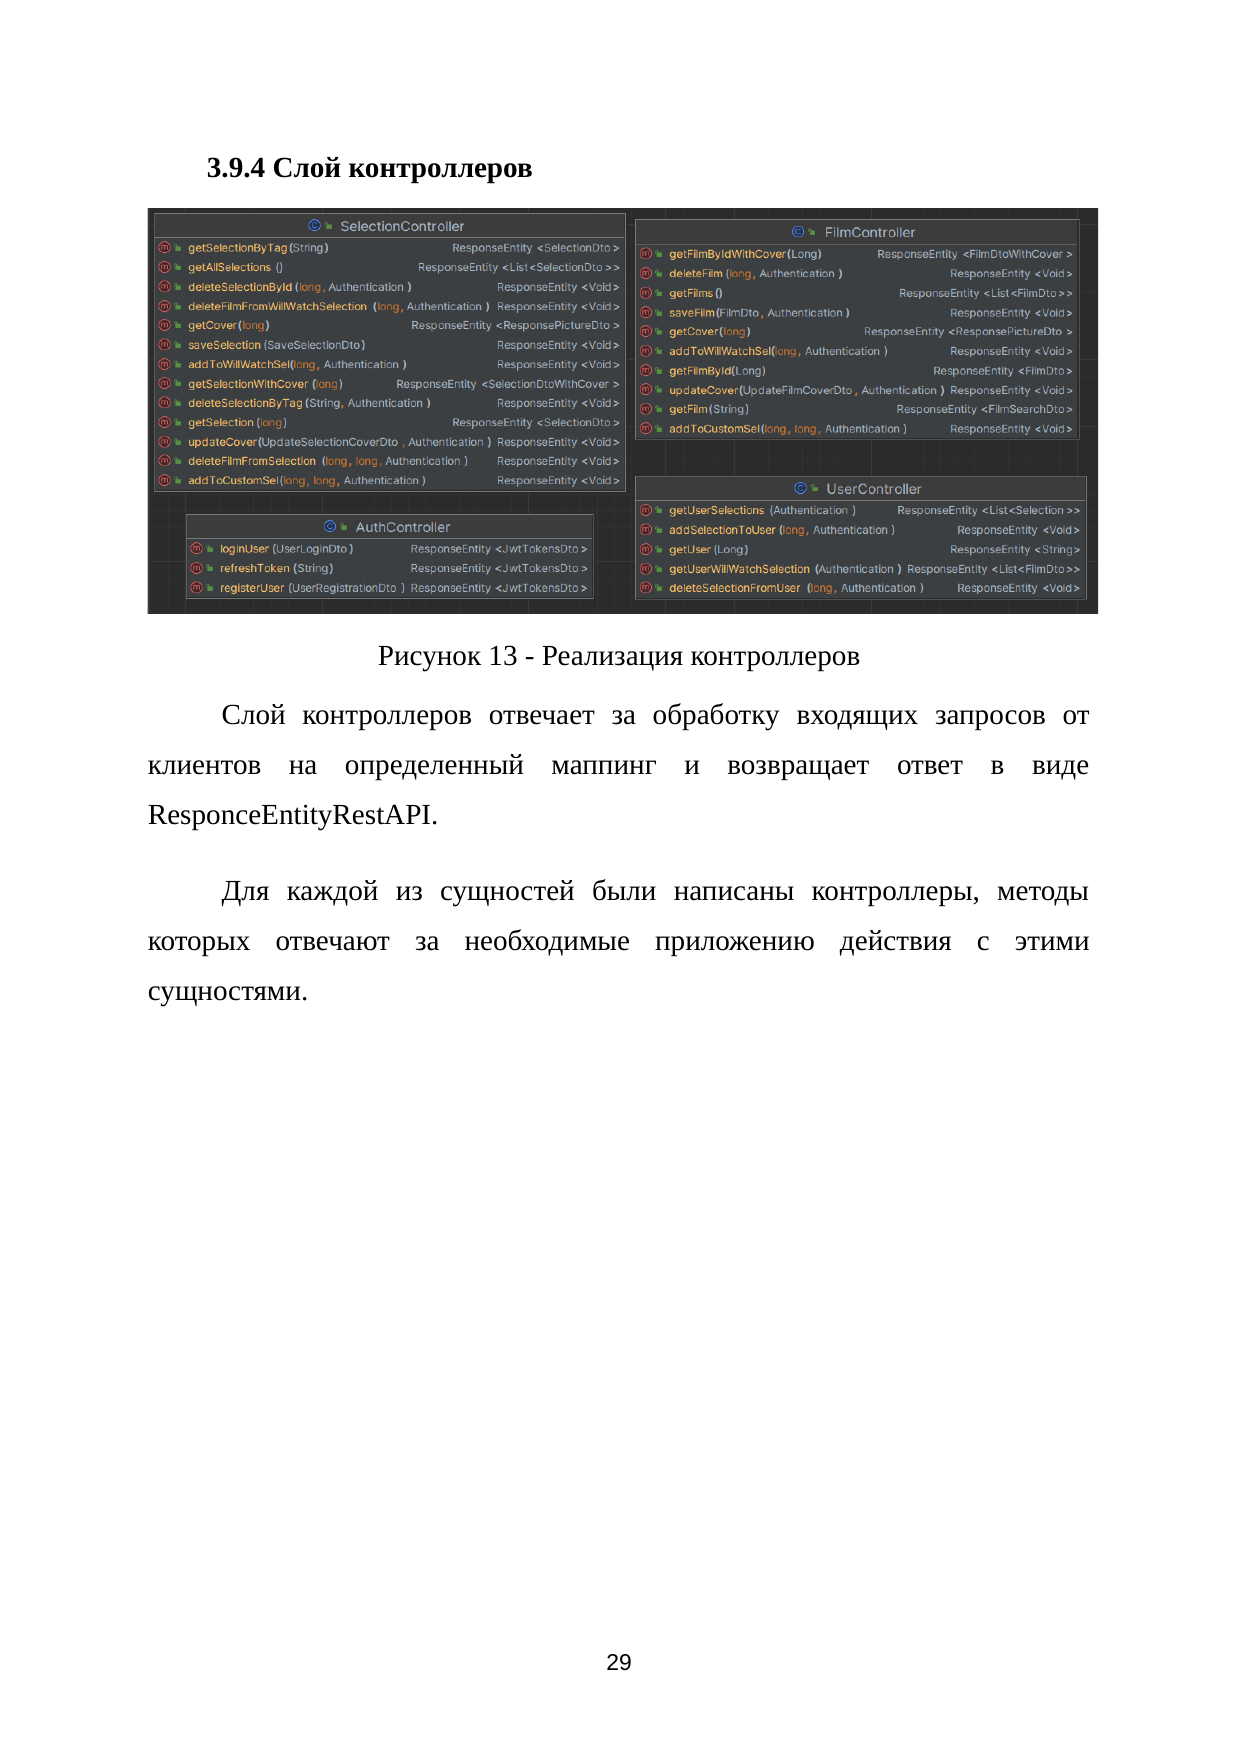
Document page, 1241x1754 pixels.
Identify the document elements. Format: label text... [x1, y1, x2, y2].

text Рисунок 13 - Реализация контроллеров [148, 638, 1090, 672]
text Для каждой из сущностей были написаны контроллеры, методы которых отвечают за необходимые приложению действия с этими сущностями. [148, 873, 1090, 1007]
picture [147, 208, 1099, 614]
text Слой контроллеров отвечает за обработку входящих запросов от клиентов на определенный маппинг и возвращает ответ в виде ResponceEntityRestAPI. [148, 697, 1090, 831]
subtitle 3.9.4 Слой контроллеров [207, 150, 1090, 183]
